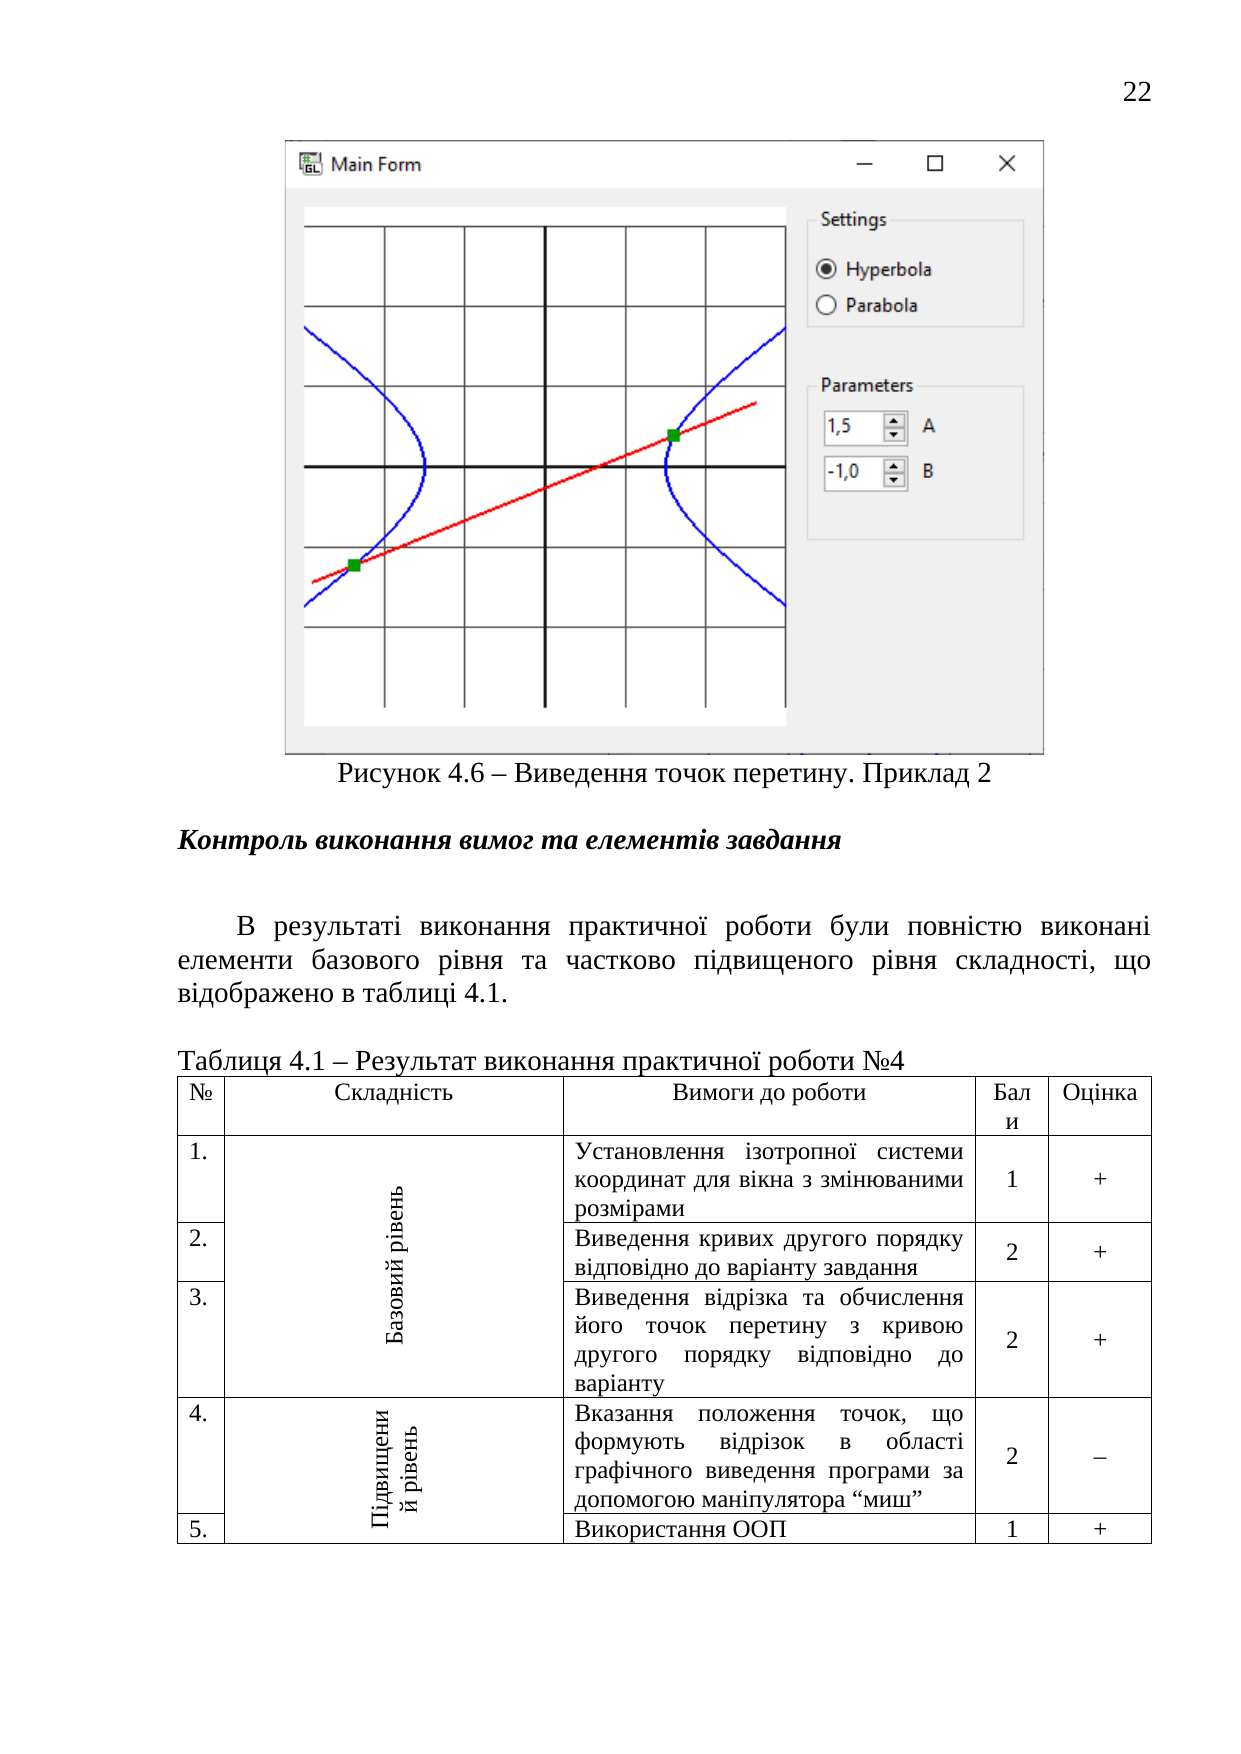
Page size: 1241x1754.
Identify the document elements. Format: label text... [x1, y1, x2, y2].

table_cell + [1049, 1514, 1151, 1542]
table_header Оцінка [1049, 1077, 1151, 1135]
table_cell 3. [178, 1282, 224, 1397]
table_header Вимоги до роботи [564, 1077, 975, 1135]
text Контроль виконання вимог та елементів завдання [177, 822, 1152, 856]
table_cell + [1049, 1282, 1151, 1397]
table_cell + [1049, 1136, 1151, 1222]
table_cell – [1049, 1398, 1151, 1513]
table_cell 2. [178, 1223, 224, 1281]
table_cell Установлення ізотропної системи координат для вікна з змінюваними розмірами [564, 1136, 975, 1222]
table_cell 5. [178, 1514, 224, 1542]
table_cell Виведення відрізка та обчислення його точок перетину з кривою другого порядку відповідно до варіанту [564, 1282, 975, 1397]
picture [284, 140, 1045, 755]
text Таблиця 4.1 – Результат виконання практичної роботи №4 [177, 1043, 1152, 1076]
table_cell 1 [976, 1136, 1048, 1222]
table_cell 1. [178, 1136, 224, 1222]
table_cell Підвищений рівень [225, 1398, 563, 1542]
table_cell Використання ООП [564, 1514, 975, 1542]
text В результаті виконання практичної роботи були повністю виконані елементи базового рівня та частково підвищеного рівня складності, що відображено в таблиці 4.1. [177, 908, 1152, 1009]
table_cell 4. [178, 1398, 224, 1513]
text Рисунок 4.6 – Виведення точок перетину. Приклад 2 [177, 755, 1152, 788]
table_cell Виведення кривих другого порядку відповідно до варіанту завдання [564, 1223, 975, 1281]
table_header Бали [976, 1077, 1048, 1135]
table_cell 2 [976, 1282, 1048, 1397]
table_cell 2 [976, 1223, 1048, 1281]
table_cell 2 [976, 1398, 1048, 1513]
table_cell Вказання положення точок, що формують відрізок в області графічного виведення програми за допомогою маніпулятора “миш” [564, 1398, 975, 1513]
table_header № [178, 1077, 224, 1135]
table_cell + [1049, 1223, 1151, 1281]
table_cell 1 [976, 1514, 1048, 1542]
table_cell Базовий рівень [225, 1136, 563, 1397]
table_header Складність [225, 1077, 563, 1135]
